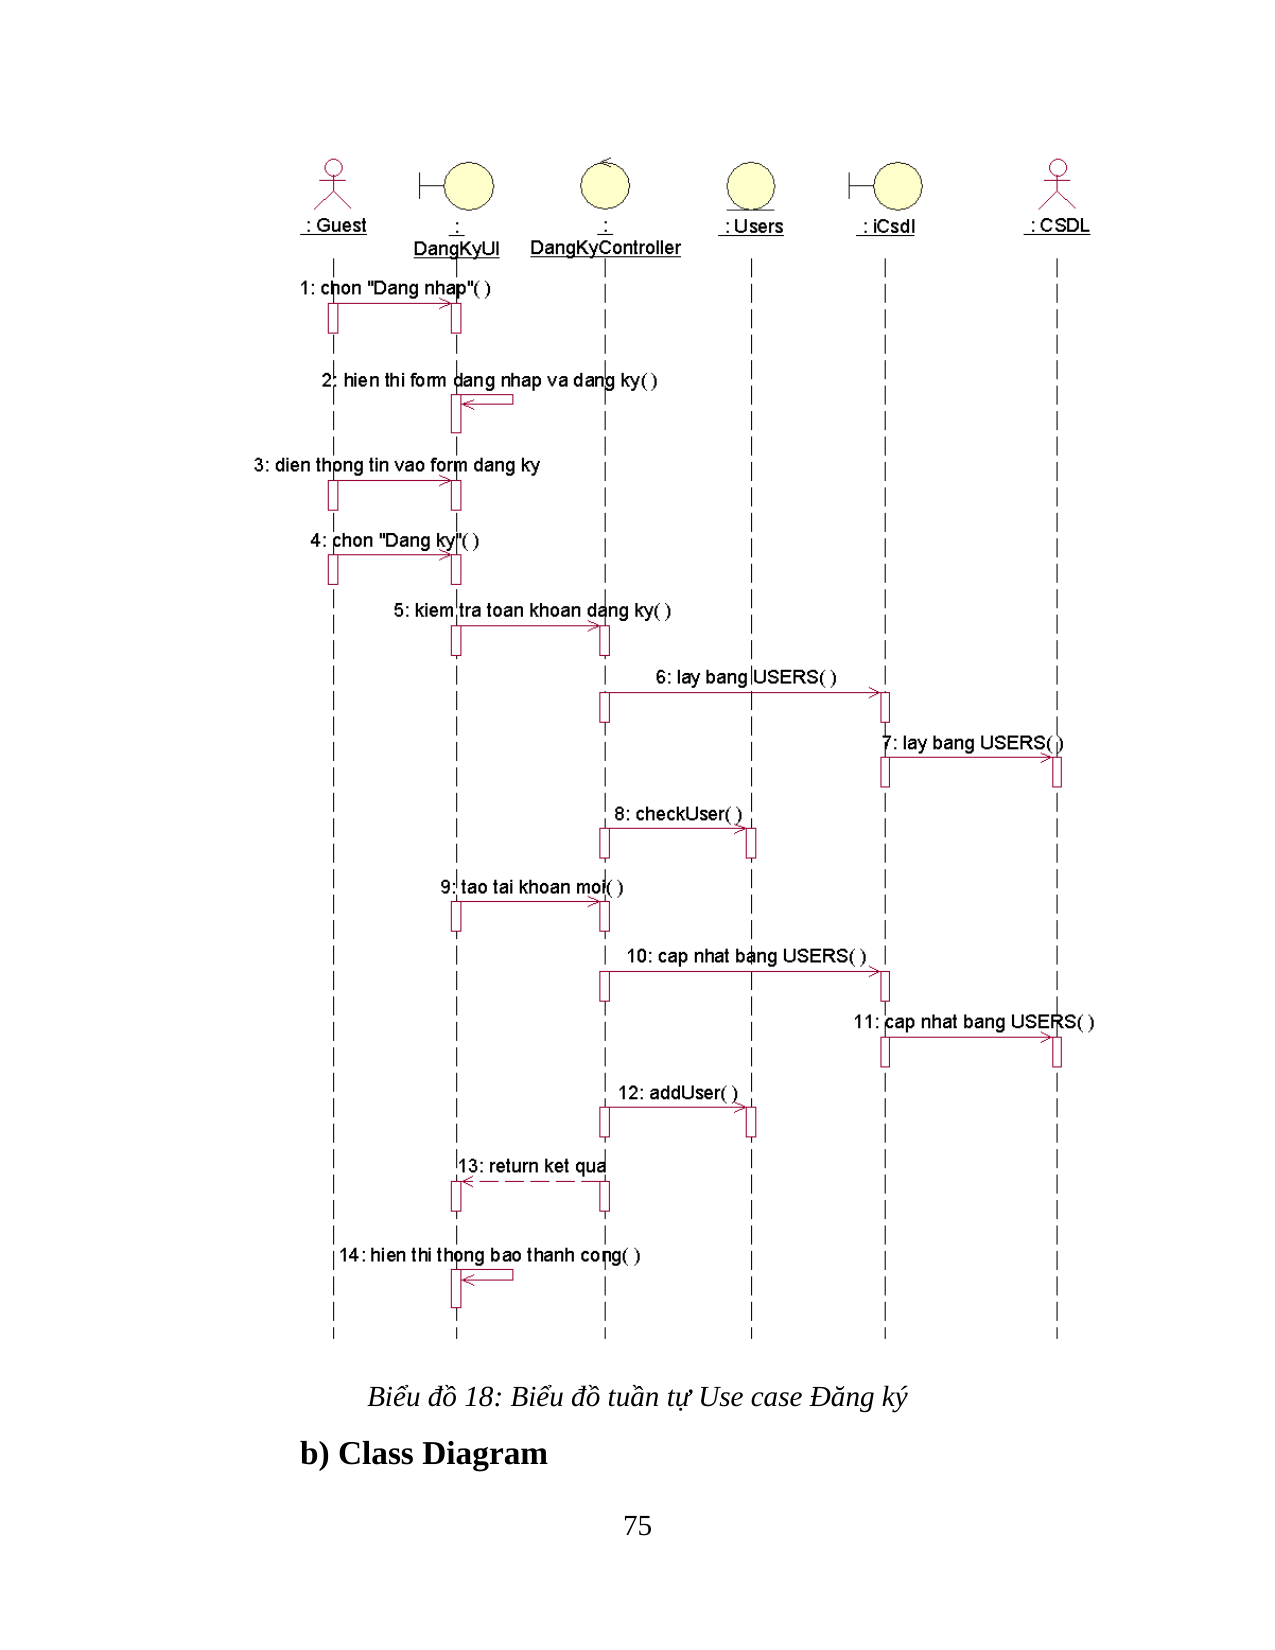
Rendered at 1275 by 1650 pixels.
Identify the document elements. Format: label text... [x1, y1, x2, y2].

picture [237, 150, 1113, 1355]
text b) Class Diagram [150, 1434, 1125, 1472]
text Biểu đồ 18: Biểu đồ tuần tự Use case Đăng ký [150, 1379, 1125, 1413]
